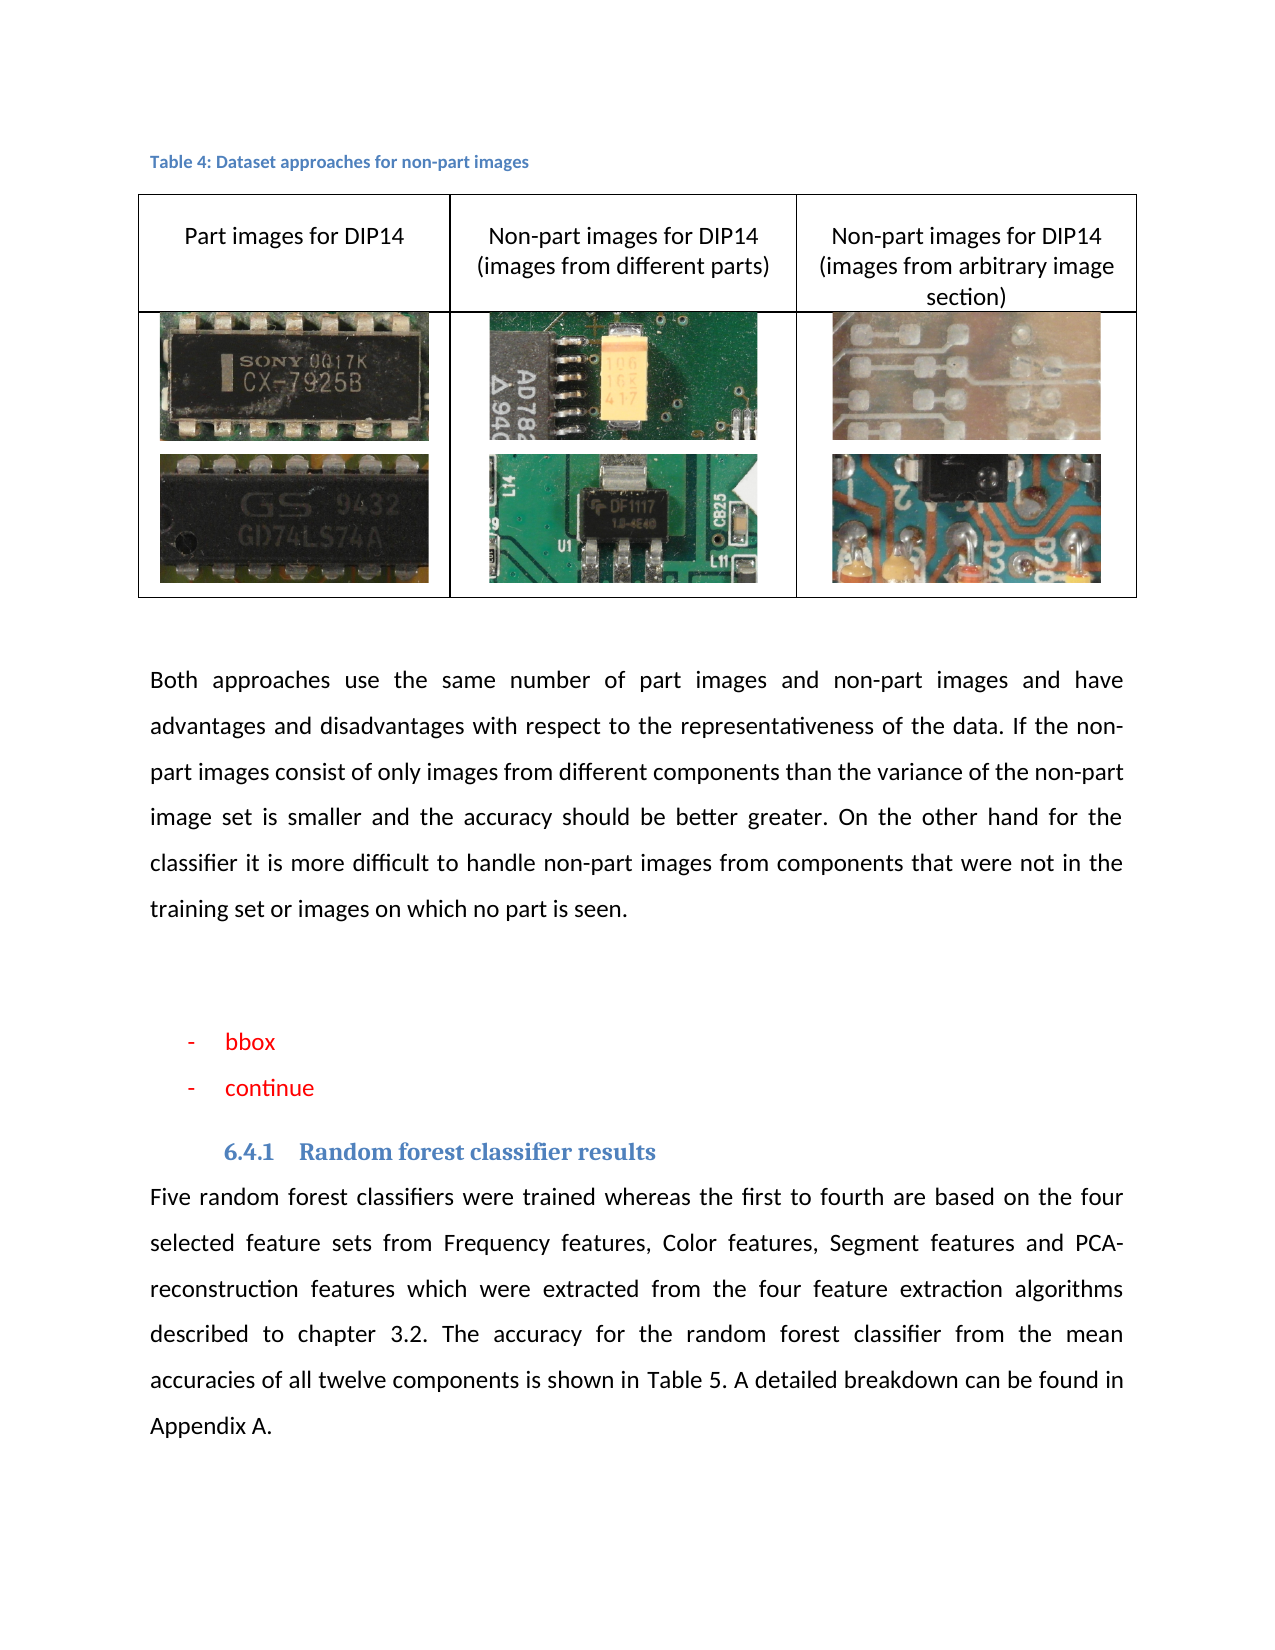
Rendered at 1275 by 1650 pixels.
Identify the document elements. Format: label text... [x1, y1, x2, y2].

table_cell [797, 313, 1136, 455]
picture [832, 454, 1101, 583]
picture [160, 454, 429, 583]
subtitle Random forest classifier results [224, 1138, 1125, 1167]
text Five random forest classifiers were trained whereas the first to fourth are based on the four selected feature sets from Frequency features, Color features, Segment features and PCA-reconstruction features which were extracted from the four feature extraction algorithms described to chapter 3.2. The accuracy for the random forest classifier from the mean accuracies of all twelve components is shown in Table 5. A detailed breakdown can be found in Appendix A. [150, 1181, 1125, 1441]
table_header Non-part images for DIP14 (images from arbitrary image section) [797, 195, 1136, 311]
table_header Non-part images for DIP14 (images from different parts) [451, 195, 796, 311]
table_cell [451, 313, 796, 455]
list bbox [187, 1026, 1125, 1056]
picture [832, 312, 1101, 440]
table_cell [451, 455, 796, 597]
text Both approaches use the same number of part images and non-part images and have advantages and disadvantages with respect to the representativeness of the data. If the non-part images consist of only images from different components than the variance of the non-part image set is smaller and the accuracy should be better greater. On the other hand for the classifier it is more difficult to handle non-part images from components that were not in the training set or images on which no part is seen. [150, 664, 1125, 923]
picture [489, 454, 758, 583]
table_cell [139, 313, 449, 455]
table_header Part images for DIP14 [139, 195, 449, 311]
picture [489, 312, 758, 440]
list continue [187, 1072, 1125, 1102]
picture [159, 312, 429, 441]
table_cell [139, 455, 449, 597]
table_cell [797, 455, 1136, 597]
